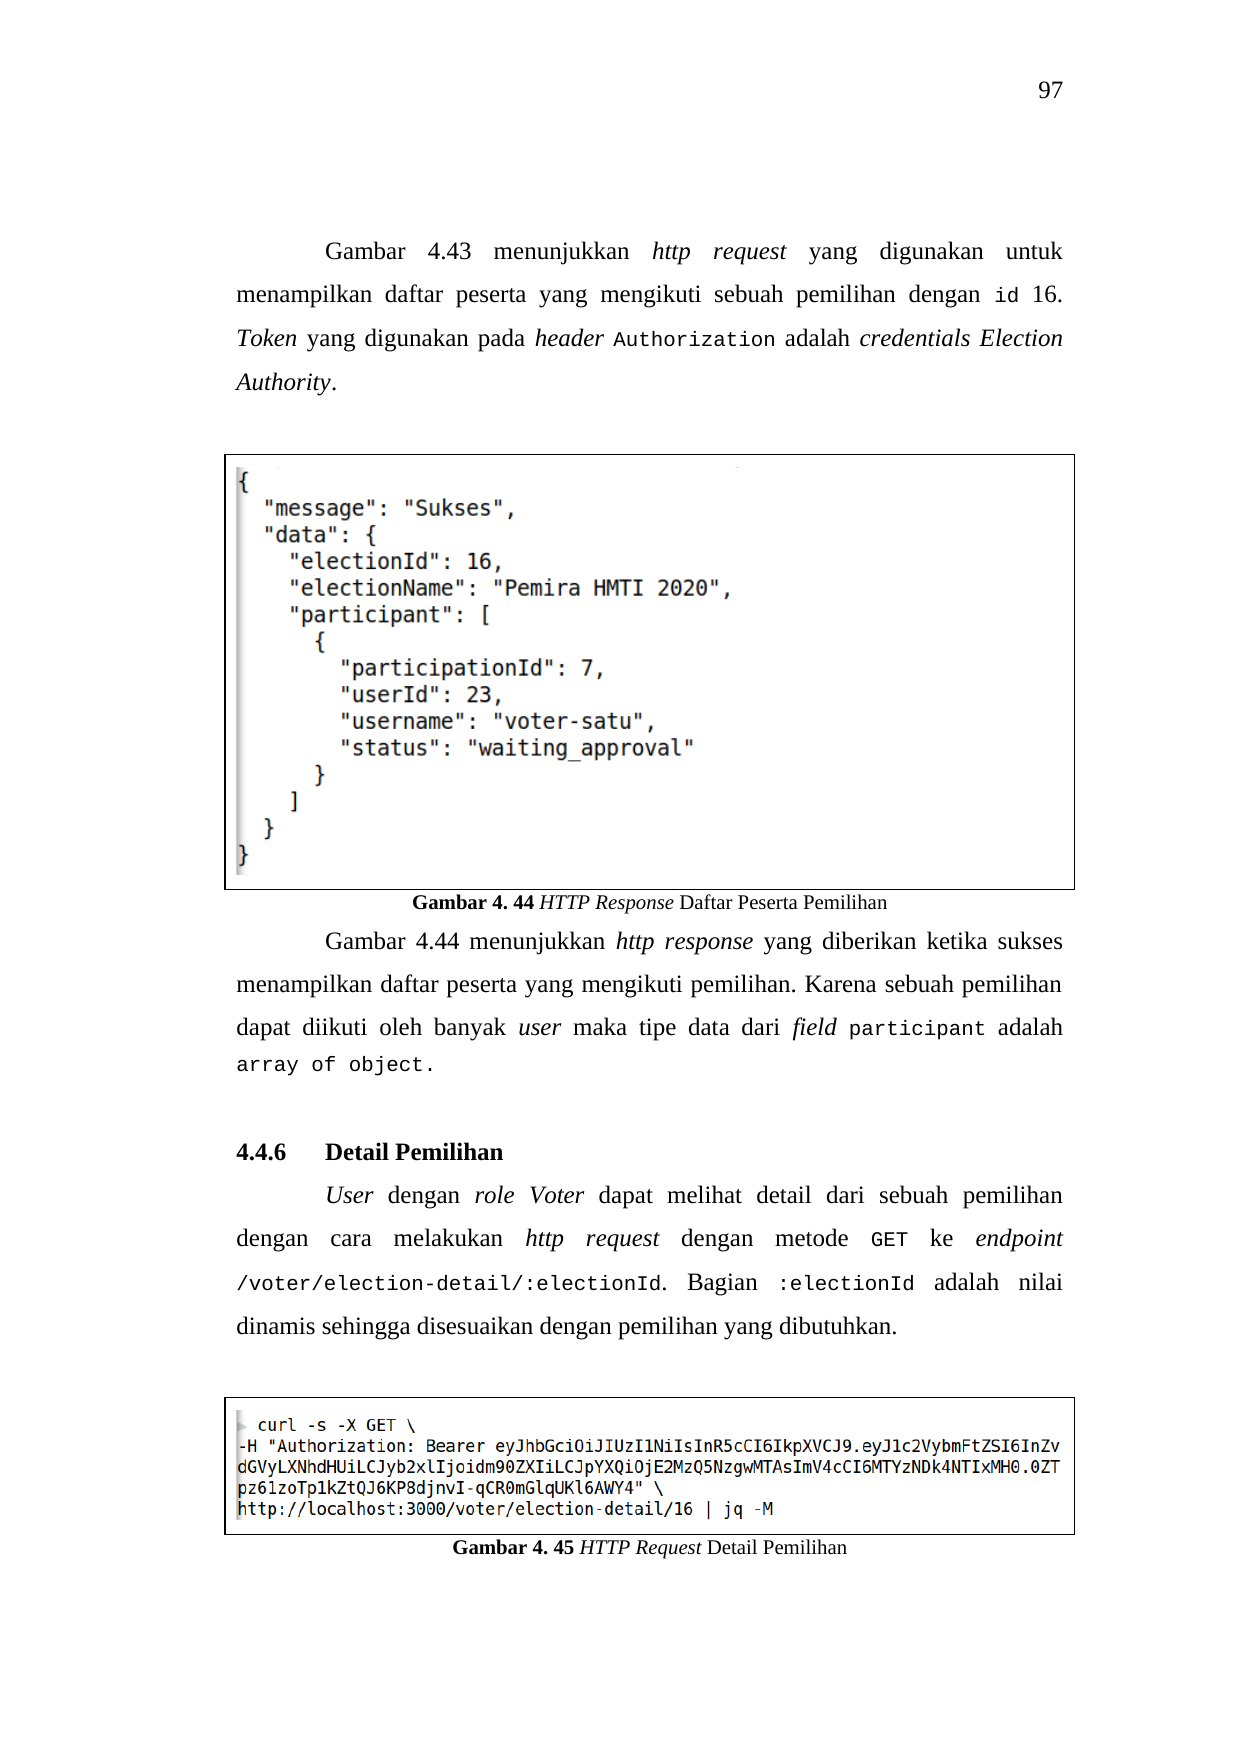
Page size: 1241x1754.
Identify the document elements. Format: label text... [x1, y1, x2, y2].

table_header [226, 455, 1074, 889]
table_header [226, 1398, 1074, 1534]
text Gambar 4.44 menunjukkan http response yang diberikan ketika sukses menampilkan daftar peserta yang mengikuti pemilihan. Karena sebuah pemilihan dapat diikuti oleh banyak user maka tipe data dari field participant adalah array of object. [236, 926, 1063, 1077]
text Gambar 4. 44 HTTP Response Daftar Peserta Pemilihan [236, 890, 1063, 914]
picture [236, 467, 745, 875]
text Gambar 4. 45 HTTP Request Detail Pemilihan [236, 1535, 1063, 1559]
picture [236, 1410, 1064, 1520]
subtitle Detail Pemilihan [236, 1137, 1063, 1165]
text User dengan role Voter dapat melihat detail dari sebuah pemilihan dengan cara melakukan http request dengan metode GET ke endpoint /voter/election-detail/:electionId. Bagian :electionId adalah nilai dinamis sehingga disesuaikan dengan pemilihan yang dibutuhkan. [236, 1180, 1063, 1339]
text Gambar 4.43 menunjukkan http request yang digunakan untuk menampilkan daftar peserta yang mengikuti sebuah pemilihan dengan id 16. Token yang digunakan pada header Authorization adalah credentials Election Authority. [236, 236, 1063, 396]
